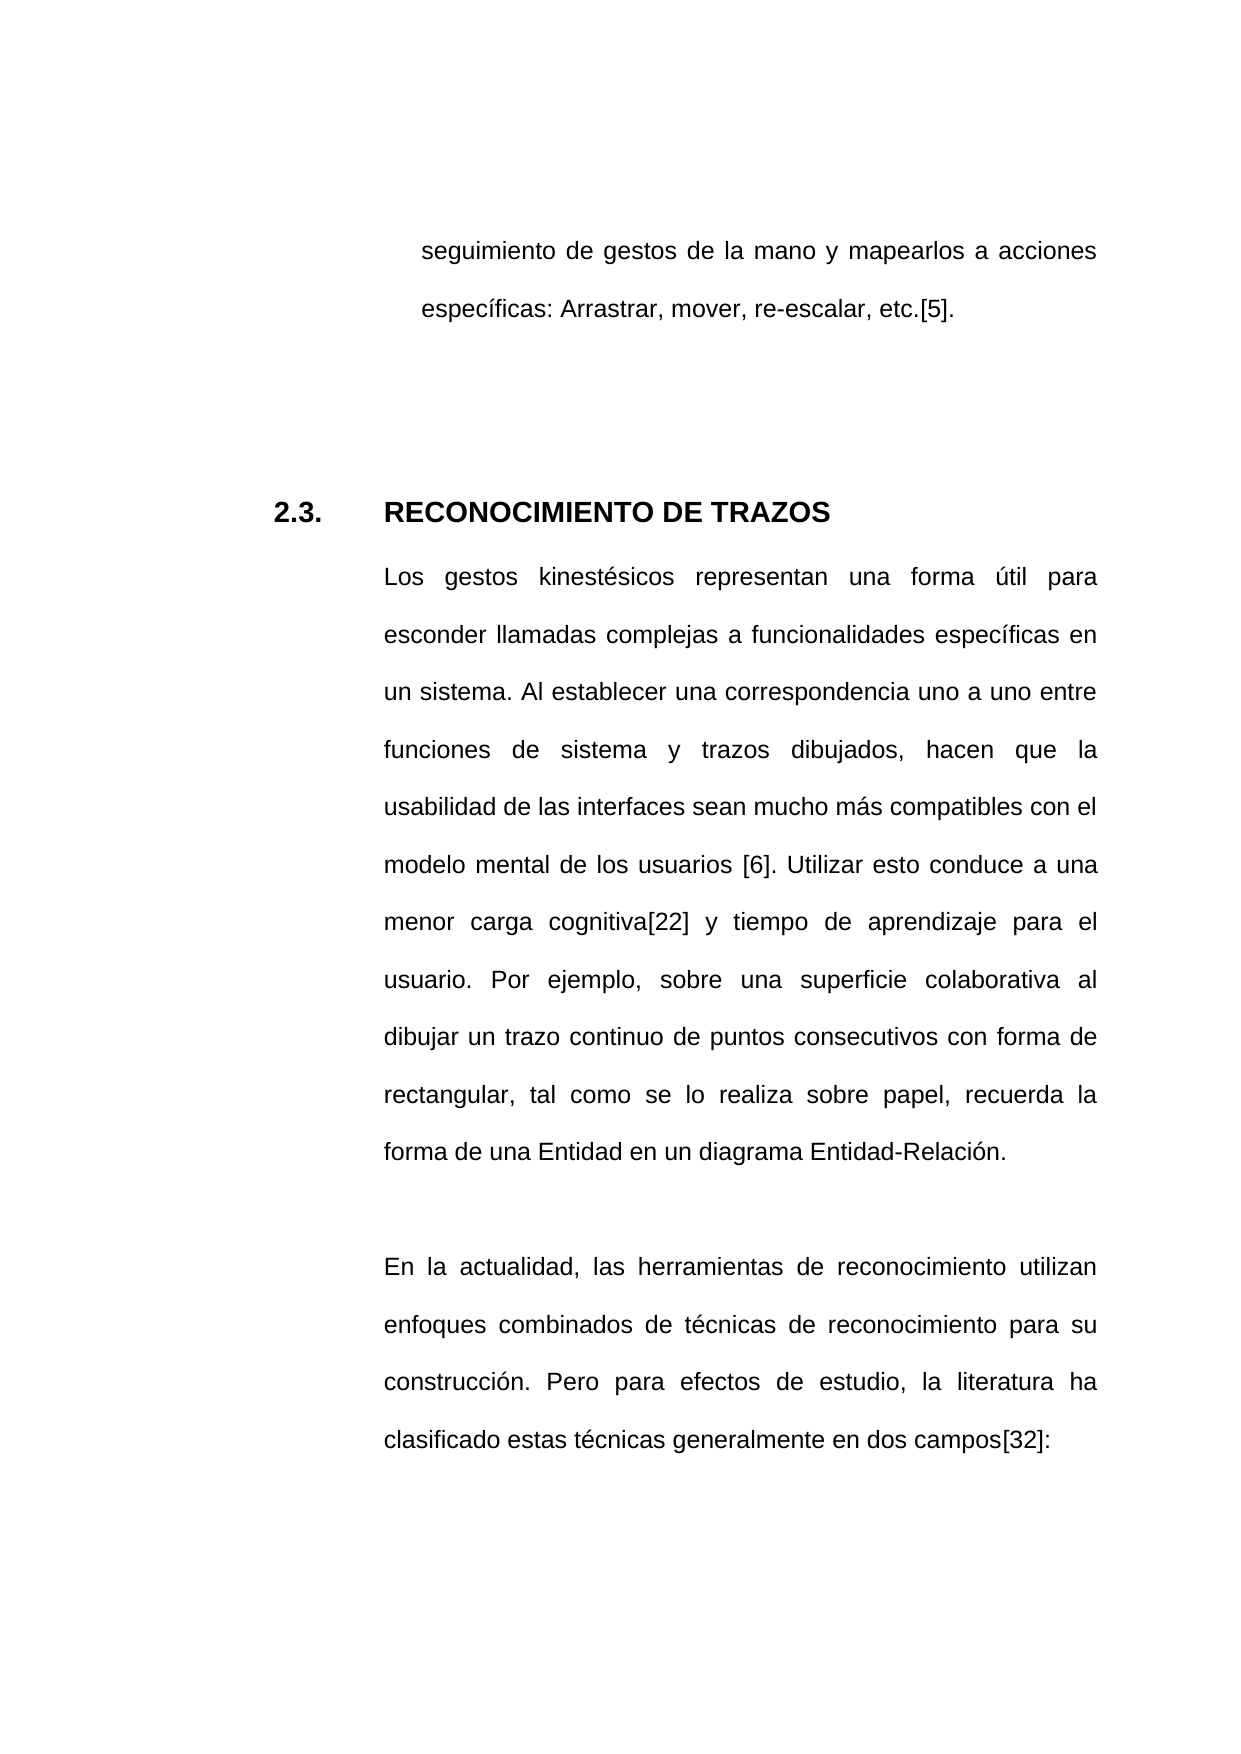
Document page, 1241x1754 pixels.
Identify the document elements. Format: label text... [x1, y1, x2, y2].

text Los gestos kinestésicos representan una forma útil para esconder llamadas complejas a funcionalidades específicas en un sistema. Al establecer una correspondencia uno a uno entre funciones de sistema y trazos dibujados, hacen que la usabilidad de las interfaces sean mucho más compatibles con el modelo mental de los usuarios [6]. Utilizar esto conduce a una menor carga cognitiva[22] y tiempo de aprendizaje para el usuario. Por ejemplo, sobre una superficie colaborativa al dibujar un trazo continuo de puntos consecutivos con forma de rectangular, tal como se lo realiza sobre papel, recuerda la forma de una Entidad en un diagrama Entidad-Relación. [384, 562, 1098, 1166]
text En la actualidad, las herramientas de reconocimiento utilizan enfoques combinados de técnicas de reconocimiento para su construcción. Pero para efectos de estudio, la literatura ha clasificado estas técnicas generalmente en dos campos[32]: [384, 1252, 1098, 1453]
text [421, 236, 1098, 322]
text RECONOCIMIENTO DE TRAZOS [274, 495, 1098, 529]
